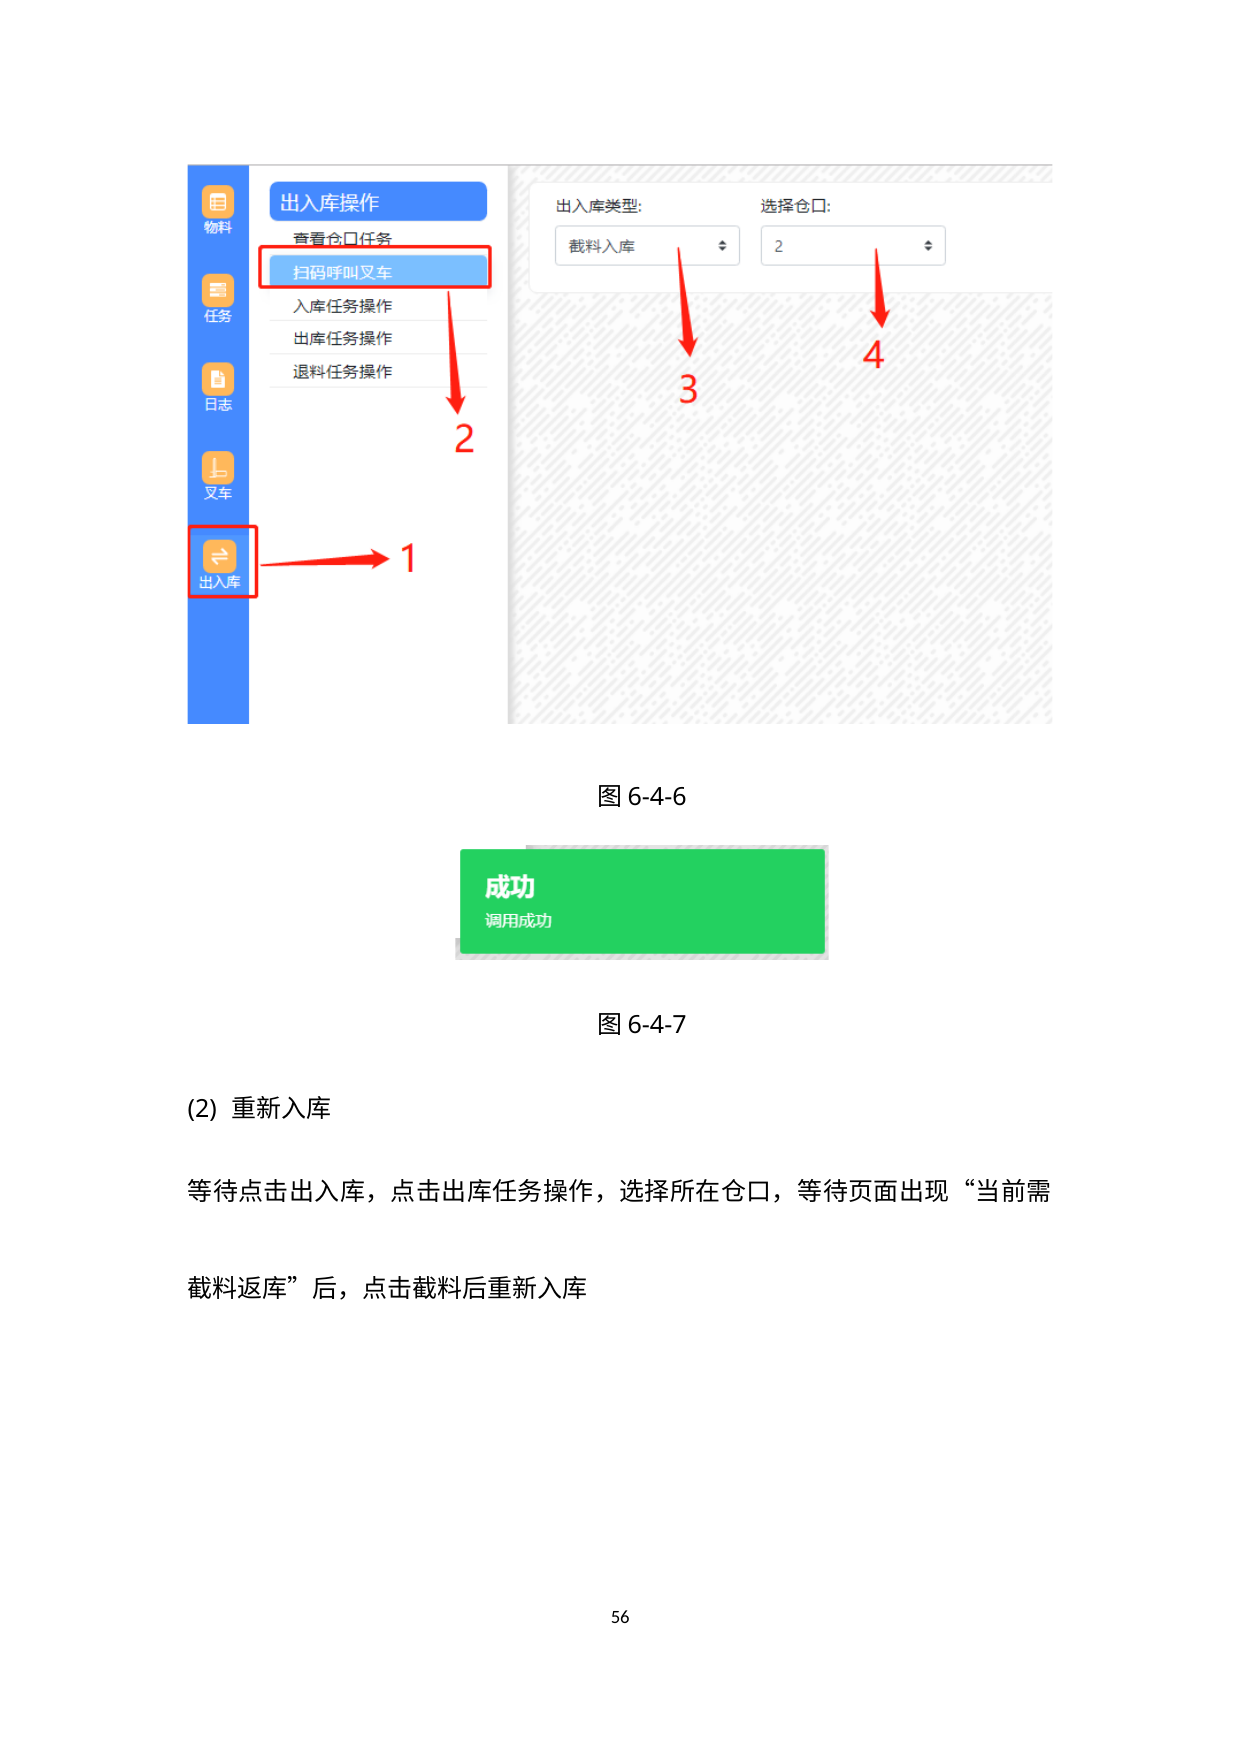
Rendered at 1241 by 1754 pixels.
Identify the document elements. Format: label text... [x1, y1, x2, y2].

text 图6-4-6 [231, 762, 1053, 827]
picture [455, 845, 829, 960]
text 图6-4-7 [231, 991, 1053, 1056]
list 重新入库 [187, 1074, 1053, 1139]
text 等待点击出入库，点击出库任务操作，选择所在仓口，等待页面出现“当前需截料返库”后，点击截料后重新入库 [187, 1157, 1053, 1319]
picture [187, 162, 1053, 724]
